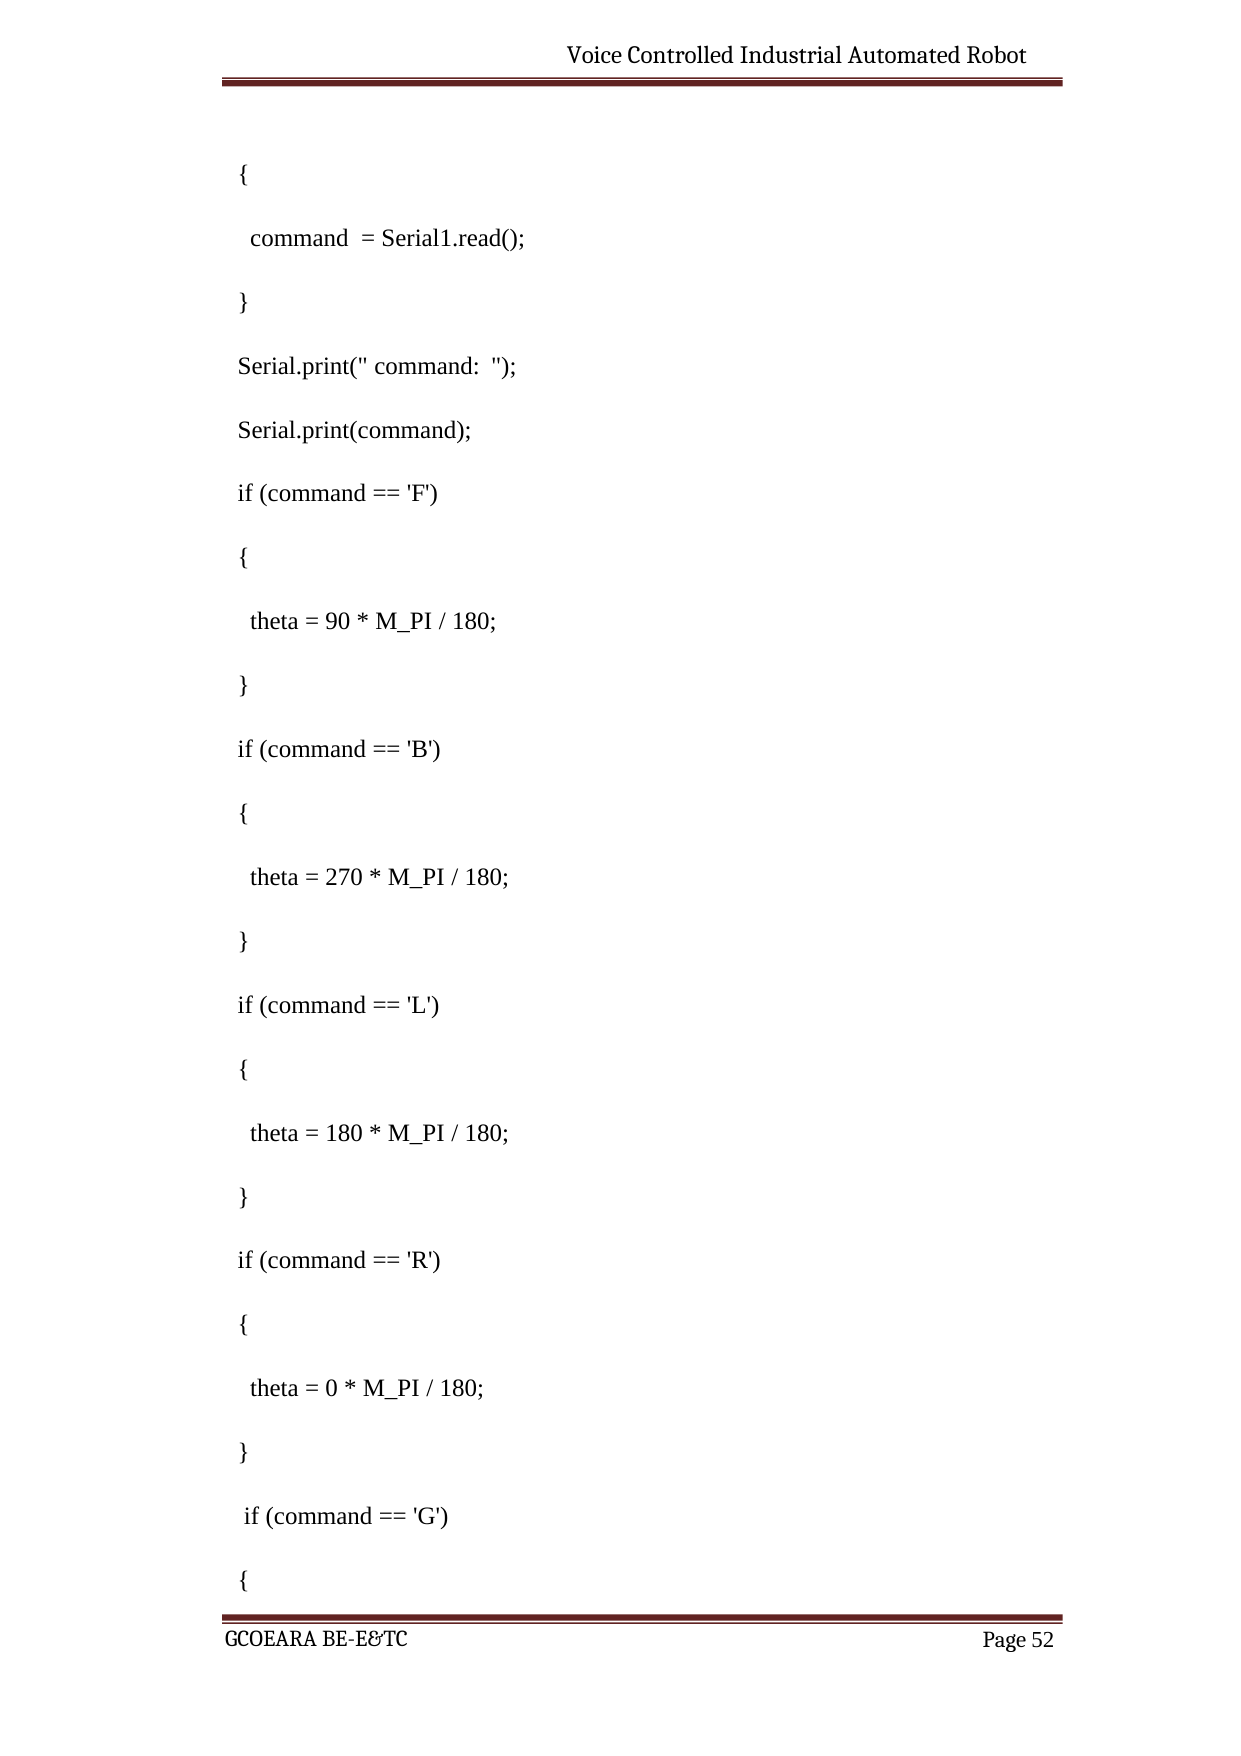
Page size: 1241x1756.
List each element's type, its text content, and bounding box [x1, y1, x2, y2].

text } [237, 287, 1205, 316]
text { [237, 1054, 1205, 1083]
text Serial.print(" command: "); Serial.print(command); [237, 351, 518, 444]
text if (command == 'G') [244, 1501, 1205, 1530]
text if (command == 'B') [237, 734, 1205, 763]
text { [237, 798, 1205, 827]
text theta = 180 * M_PI / 180; [250, 1118, 1205, 1147]
text } [237, 1437, 1205, 1466]
text if (command == 'R') [237, 1246, 1205, 1274]
text if (command == 'L') [237, 990, 1205, 1019]
text { [237, 159, 1205, 187]
text { [237, 1309, 1205, 1338]
text } [237, 926, 1205, 955]
text command = Serial1.read(); [250, 223, 1205, 252]
text { [237, 542, 1205, 571]
text } [237, 1182, 1205, 1211]
text theta = 0 * M_PI / 180; [250, 1373, 1205, 1402]
text { [237, 1565, 1205, 1594]
text if (command == 'F') [237, 479, 1205, 507]
text theta = 270 * M_PI / 180; [250, 862, 1205, 891]
text } [237, 670, 1205, 699]
text theta = 90 * M_PI / 180; [250, 606, 1205, 635]
